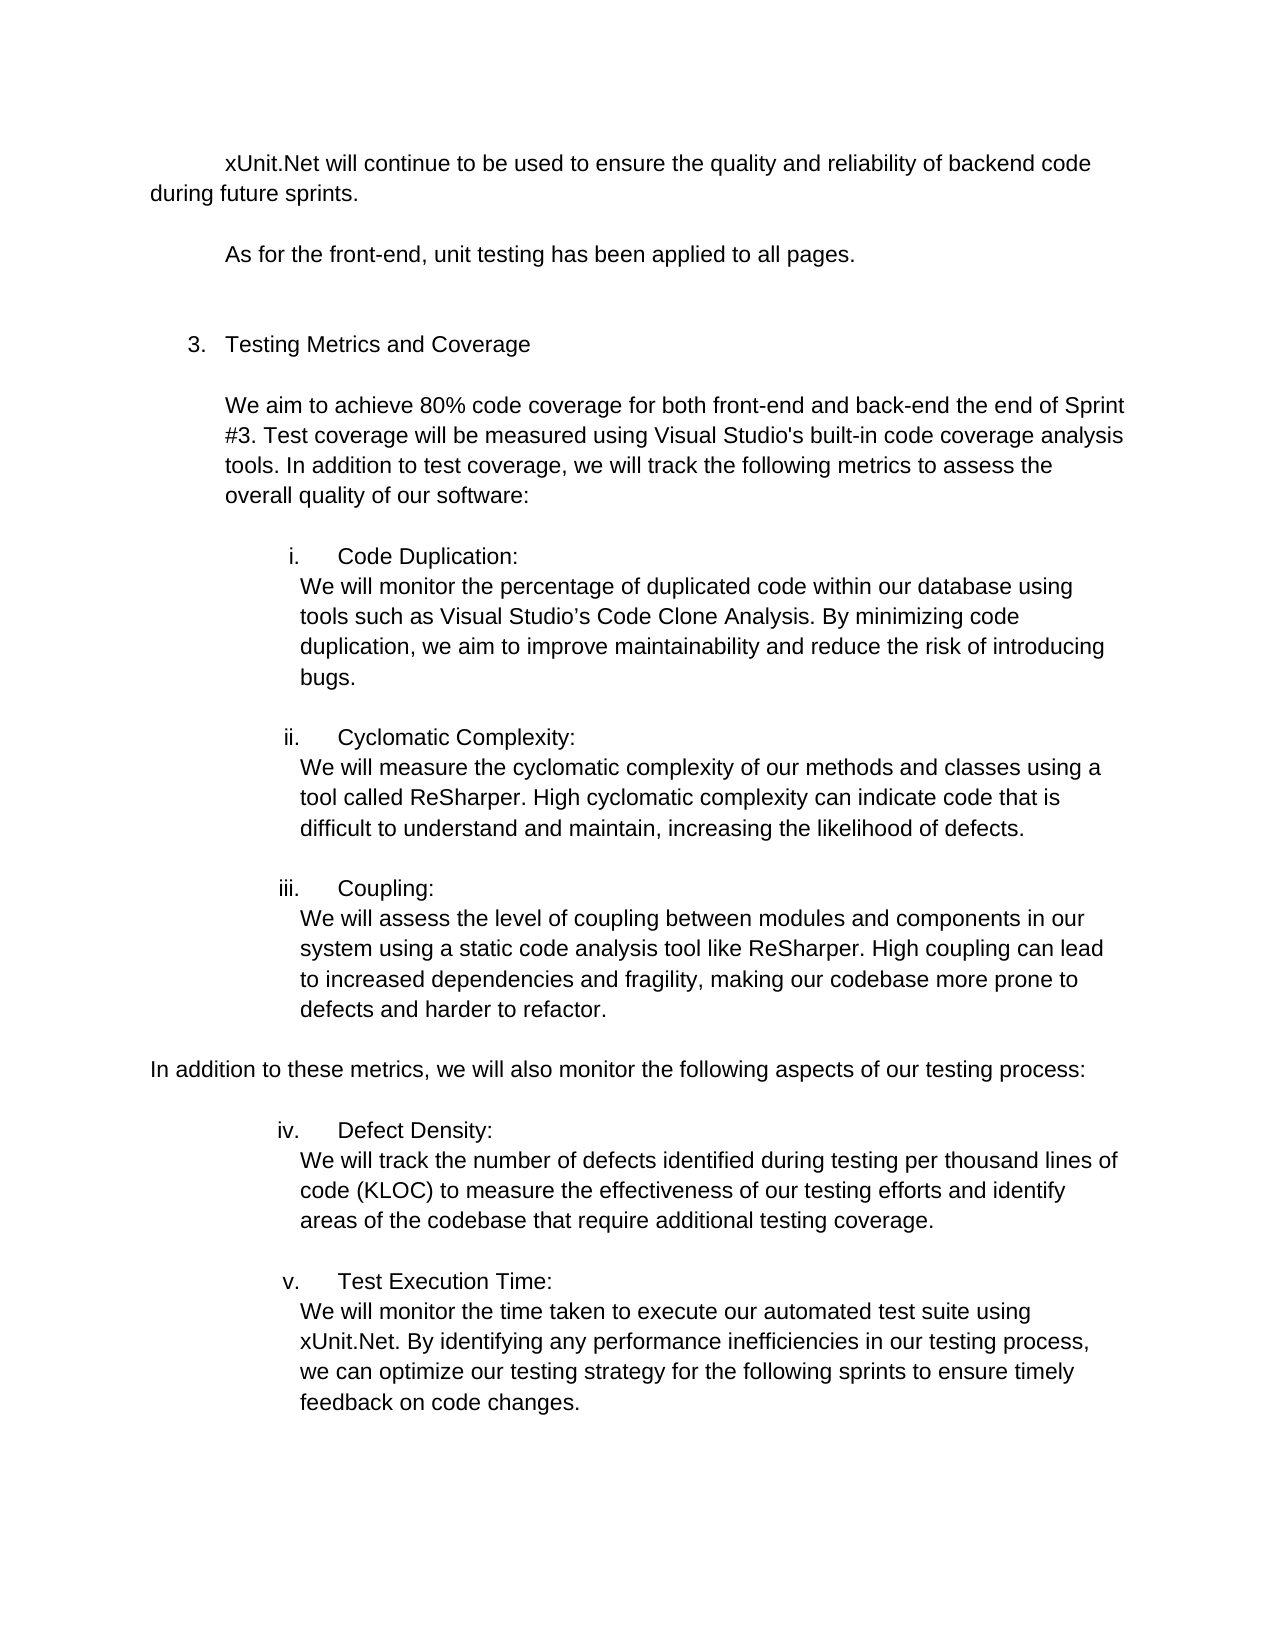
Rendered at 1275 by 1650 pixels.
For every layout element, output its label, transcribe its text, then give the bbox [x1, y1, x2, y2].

list Cyclomatic Complexity: [300, 724, 1125, 750]
list Defect Density: [300, 1117, 1125, 1143]
text We will track the number of defects identified during testing per thousand lines of code (KLOC) to measure the effectiveness of our testing efforts and identify areas of the codebase that require additional testing coverage. [300, 1147, 1125, 1234]
list Code Duplication: [300, 543, 1125, 569]
text xUnit.Net will continue to be used to ensure the quality and reliability of backend code during future sprints. [150, 150, 1125, 207]
text We will monitor the time taken to execute our automated test suite using xUnit.Net. By identifying any performance inefficiencies in our testing process, we can optimize our testing strategy for the following sprints to ensure timely feedback on code changes. [300, 1298, 1125, 1415]
text We will monitor the percentage of duplicated code within our database using tools such as Visual Studio’s Code Clone Analysis. By minimizing code duplication, we aim to improve maintainability and reduce the risk of introducing bugs. [300, 573, 1125, 690]
list Test Execution Time: [300, 1268, 1125, 1294]
list Coupling: [300, 875, 1125, 901]
text As for the front-end, unit testing has been applied to all pages. [150, 241, 1125, 267]
text We will assess the level of coupling between modules and components in our system using a static code analysis tool like ReSharper. High coupling can lead to increased dependencies and fragility, making our codebase more prone to defects and harder to refactor. [300, 905, 1125, 1022]
text We aim to achieve 80% code coverage for both front-end and back-end the end of Sprint #3. Test coverage will be measured using Visual Studio's built-in code coverage analysis tools. In addition to test coverage, we will track the following metrics to assess the overall quality of our software: [225, 392, 1125, 509]
text We will measure the cyclomatic complexity of our methods and classes using a tool called ReSharper. High cyclomatic complexity can indicate code that is difficult to understand and maintain, increasing the likelihood of defects. [300, 754, 1125, 841]
text In addition to these metrics, we will also monitor the following aspects of our testing process: [150, 1056, 1125, 1083]
list Testing Metrics and Coverage [187, 331, 1125, 358]
